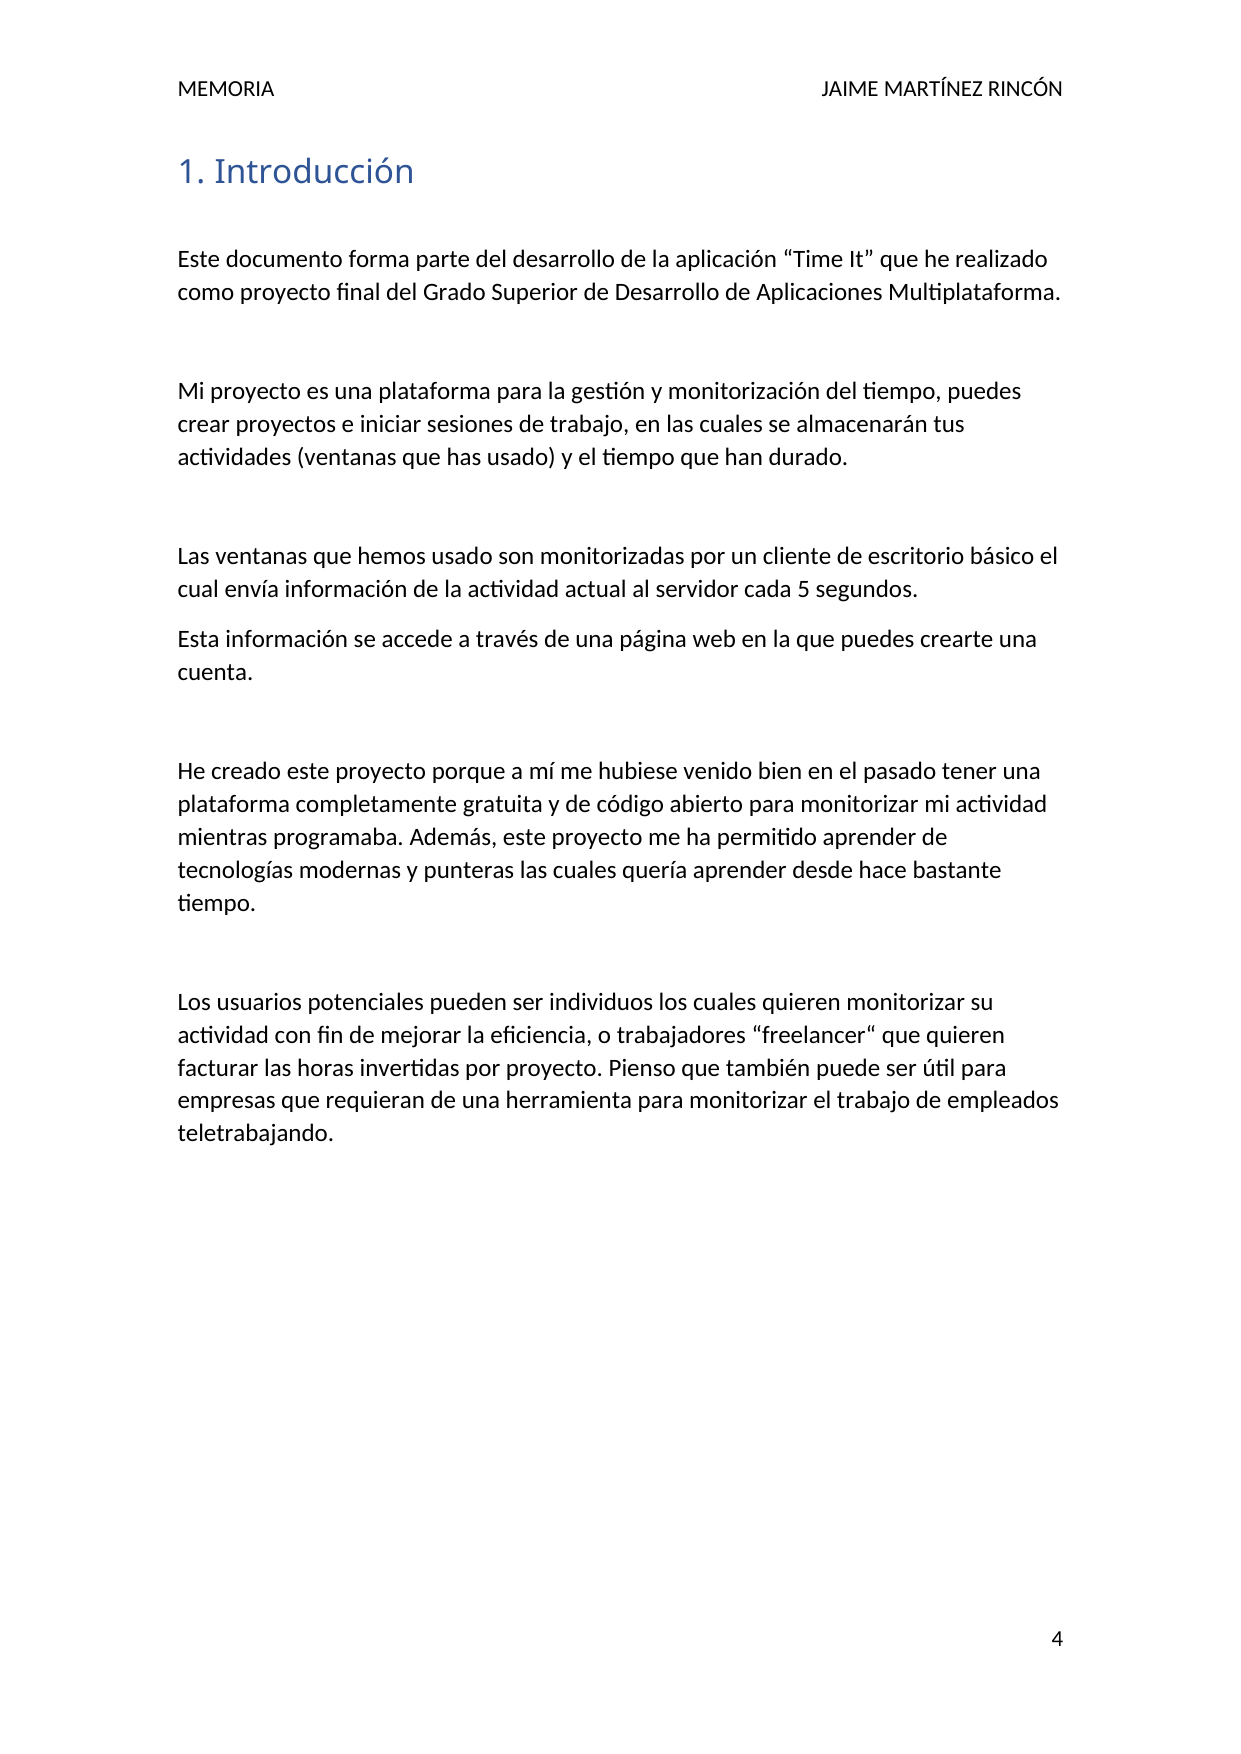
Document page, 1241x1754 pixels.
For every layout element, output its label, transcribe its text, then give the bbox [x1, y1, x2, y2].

text Mi proyecto es una plataforma para la gestión y monitorización del tiempo, puedes crear proyectos e iniciar sesiones de trabajo, en las cuales se almacenarán tus actividades (ventanas que has usado) y el tiempo que han durado. [177, 376, 1063, 472]
text Esta información se accede a través de una página web en la que puedes crearte una cuenta. [177, 623, 1063, 686]
text Este documento forma parte del desarrollo de la aplicación “Time It” que he realizado como proyecto final del Grado Superior de Desarrollo de Aplicaciones Multiplataforma. [177, 243, 1063, 307]
subtitle Introducción [177, 148, 1063, 193]
text He creado este proyecto porque a mí me hubiese venido bien en el pasado tener una plataforma completamente gratuita y de código abierto para monitorizar mi actividad mientras programaba. Además, este proyecto me ha permitido aprender de tecnologías modernas y punteras las cuales quería aprender desde hace bastante tiempo. [177, 755, 1063, 917]
text Los usuarios potenciales pueden ser individuos los cuales quieren monitorizar su actividad con fin de mejorar la eficiencia, o trabajadores “freelancer“ que quieren facturar las horas invertidas por proyecto. Pienso que también puede ser útil para empresas que requieran de una herramienta para monitorizar el trabajo de empleados teletrabajando. [177, 986, 1063, 1148]
text Las ventanas que hemos usado son monitorizadas por un cliente de escritorio básico el cual envía información de la actividad actual al servidor cada 5 segundos. [177, 541, 1063, 604]
